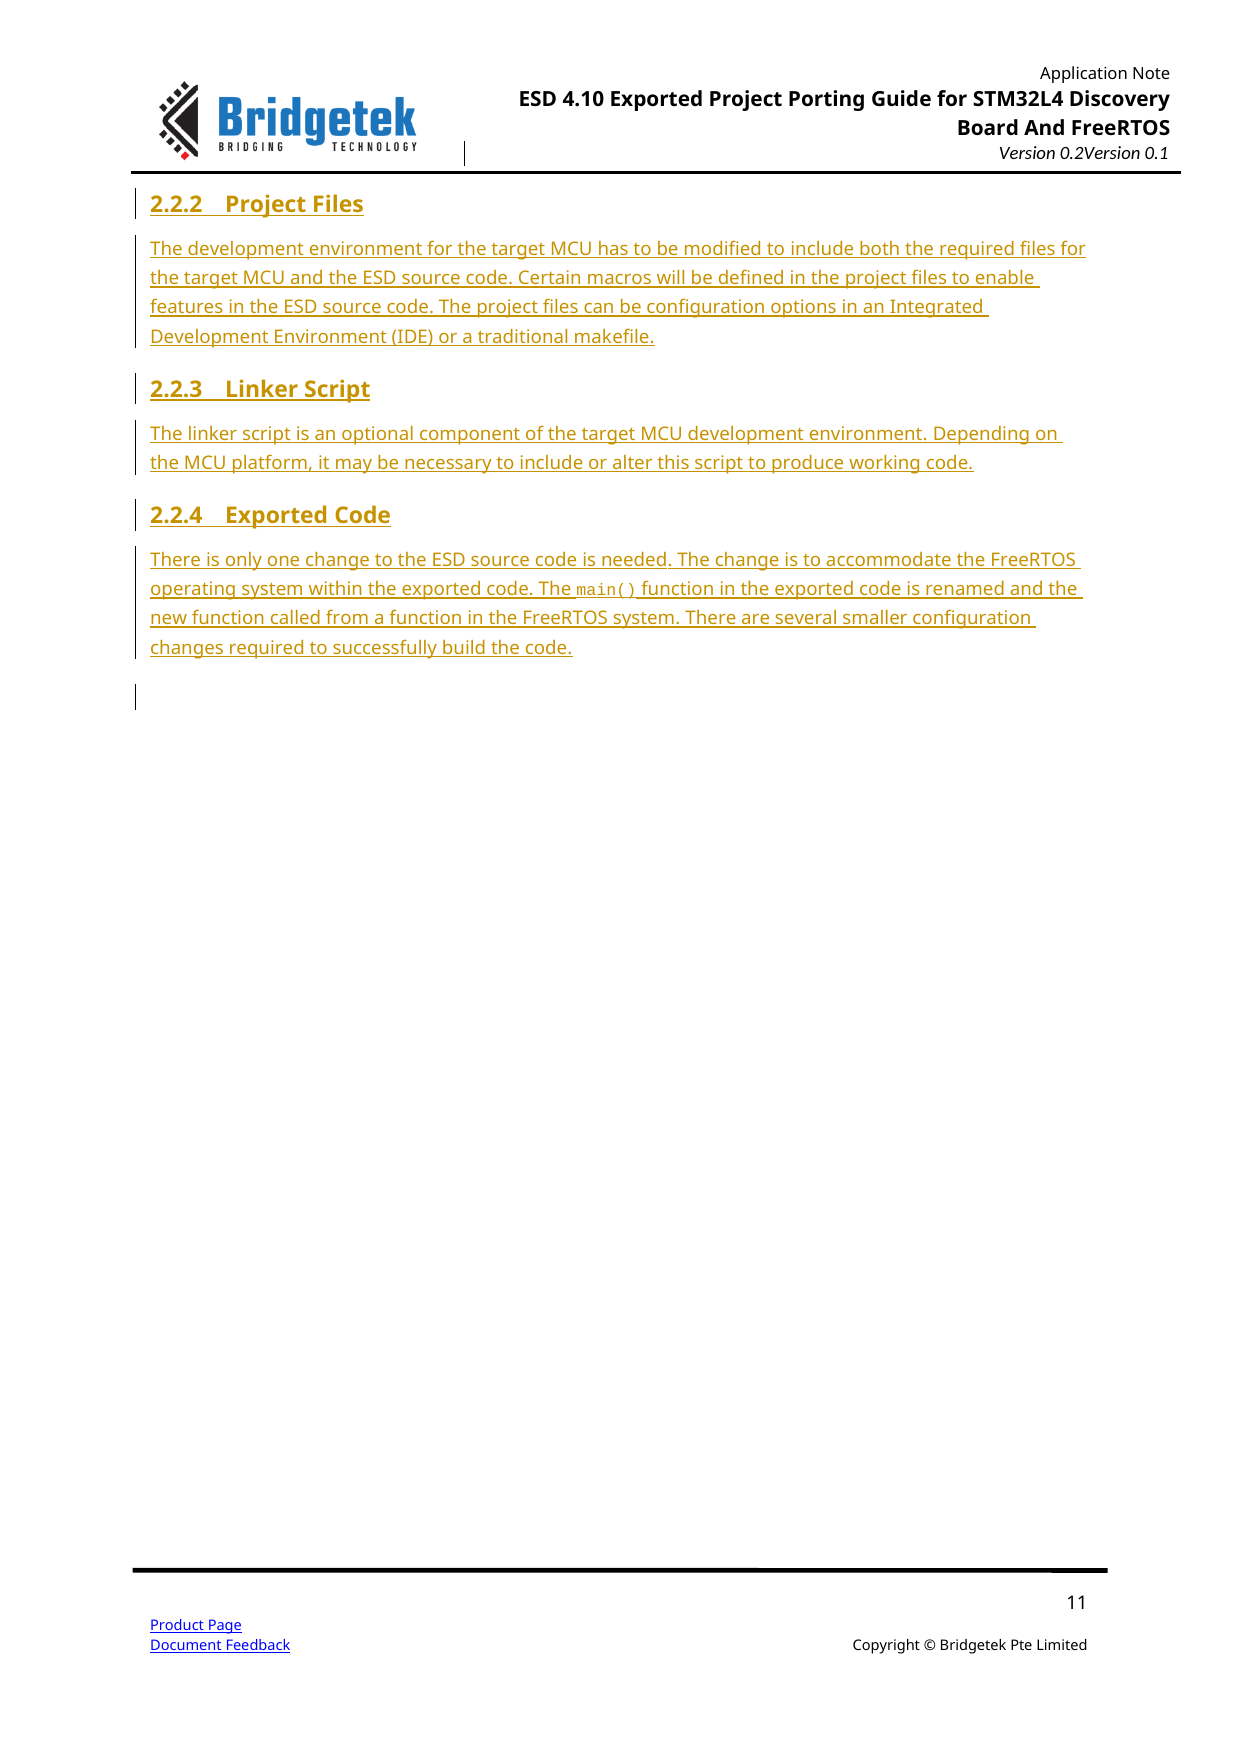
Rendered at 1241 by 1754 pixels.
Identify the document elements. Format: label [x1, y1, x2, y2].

picture [150, 73, 422, 163]
